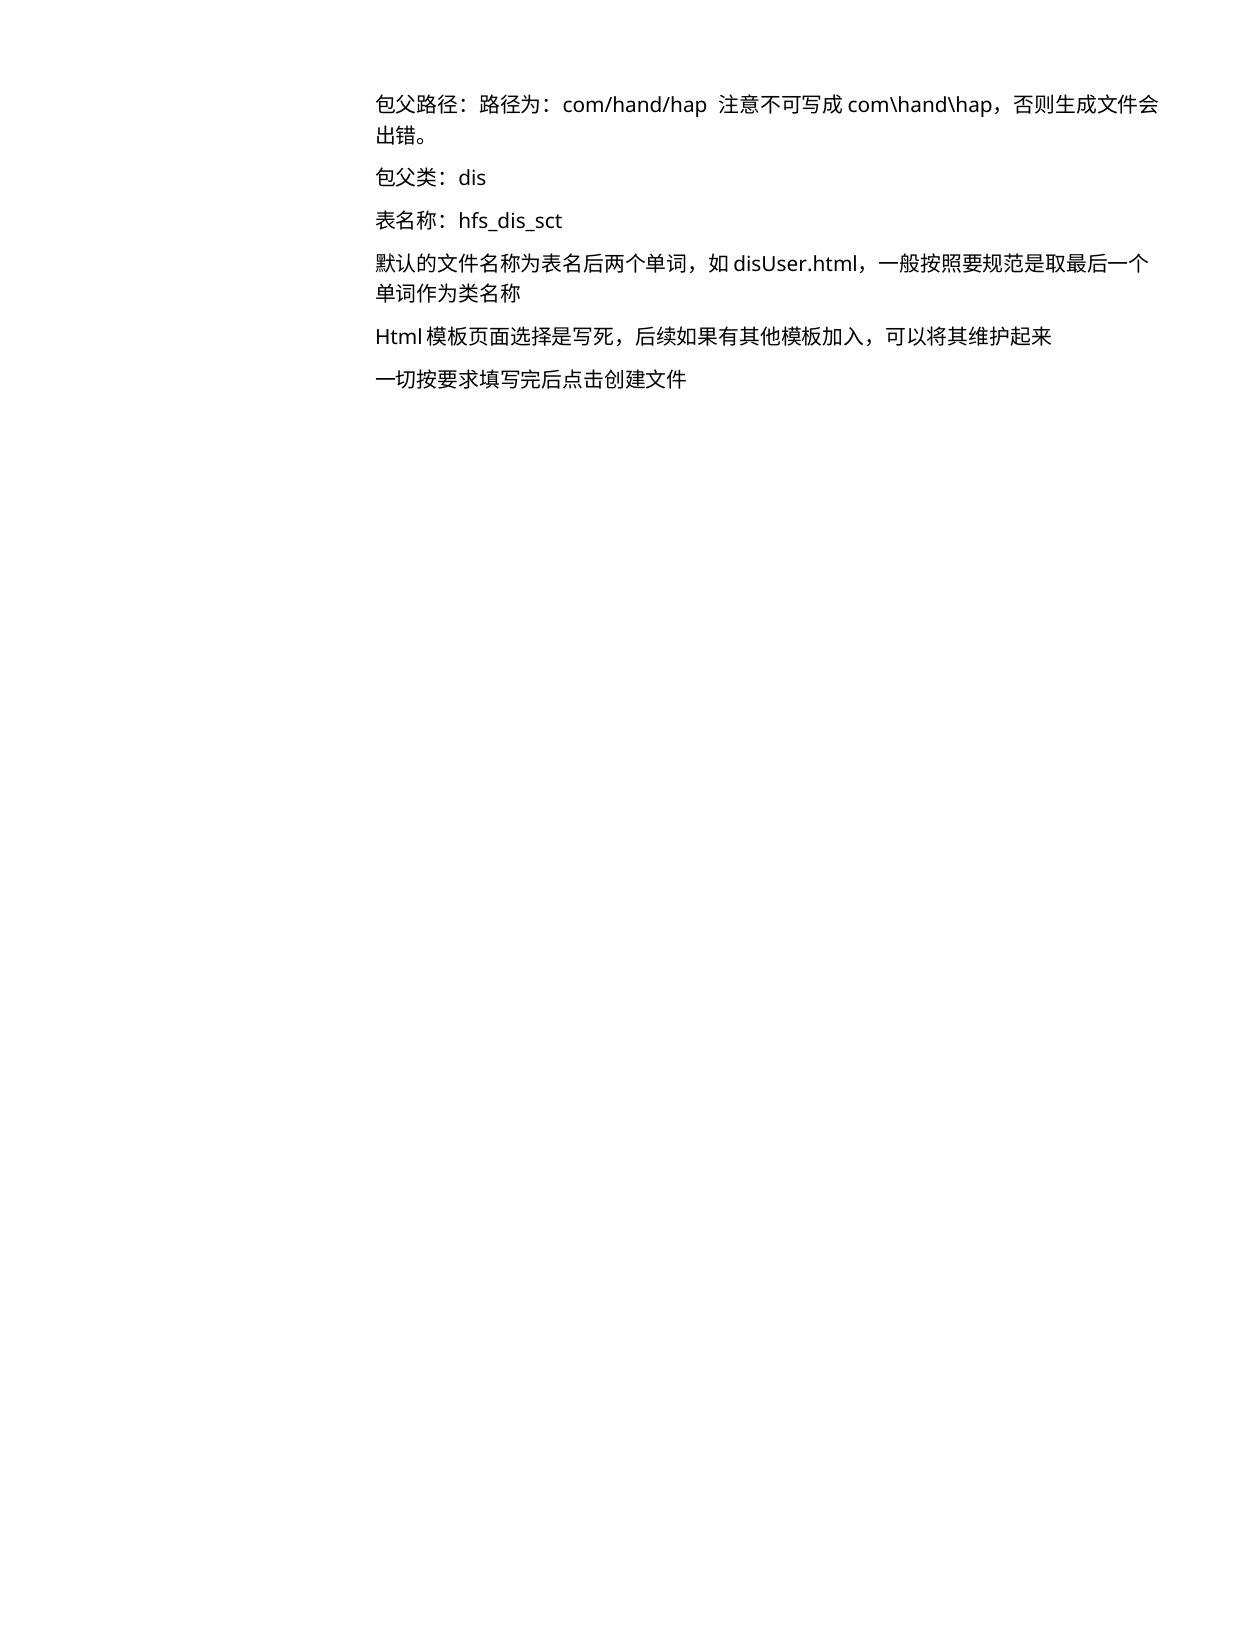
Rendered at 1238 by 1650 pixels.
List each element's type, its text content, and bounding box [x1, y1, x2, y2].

text Html模板页面选择是写死，后续如果有其他模板加入，可以将其维护起来 [375, 320, 1162, 351]
text 一切按要求填写完后点击创建文件 [375, 363, 1162, 393]
text 包父类：dis [375, 162, 1162, 192]
text 包父路径：路径为：com/hand/hap 注意不可写成com\hand\hap，否则生成文件会出错。 [375, 89, 1162, 149]
text 默认的文件名称为表名后两个单词，如disUser.html，一般按照要规范是取最后一个单词作为类名称 [375, 247, 1162, 308]
text 表名称：hfs_dis_sct [375, 204, 1162, 235]
